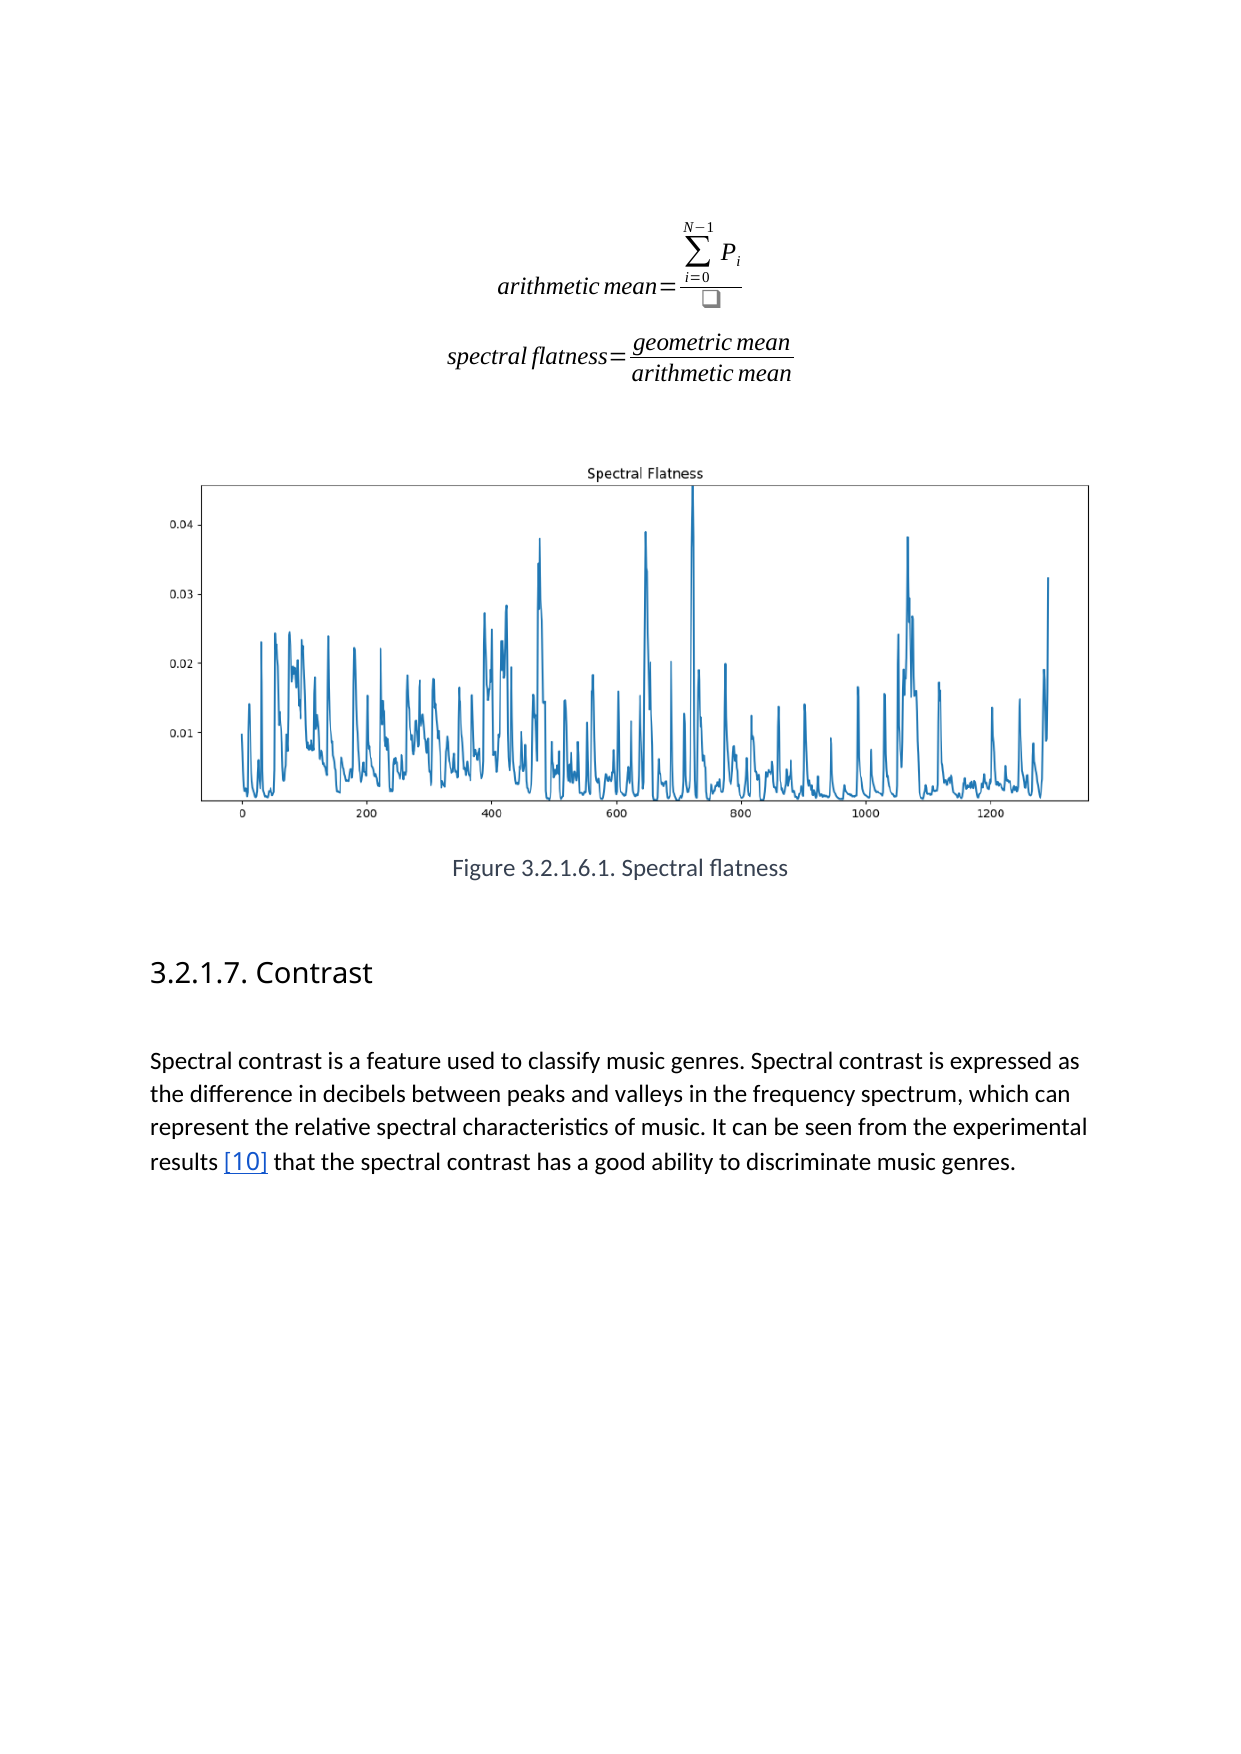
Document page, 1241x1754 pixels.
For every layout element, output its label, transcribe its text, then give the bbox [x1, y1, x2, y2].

subtitle 3.2.1.7. Contrast [150, 953, 1090, 992]
text Figure 3.2.1.6.1. Spectral flatness [150, 852, 1090, 882]
picture [150, 455, 1091, 833]
text Spectral contrast is a feature used to classify music genres. Spectral contrast is expressed as the difference in decibels between peaks and valleys in the frequency spectrum, which can represent the relative spectral characteristics of music. It can be seen from the experimental results [10] that the spectral contrast has a good ability to discriminate music genres. [150, 1045, 1090, 1178]
